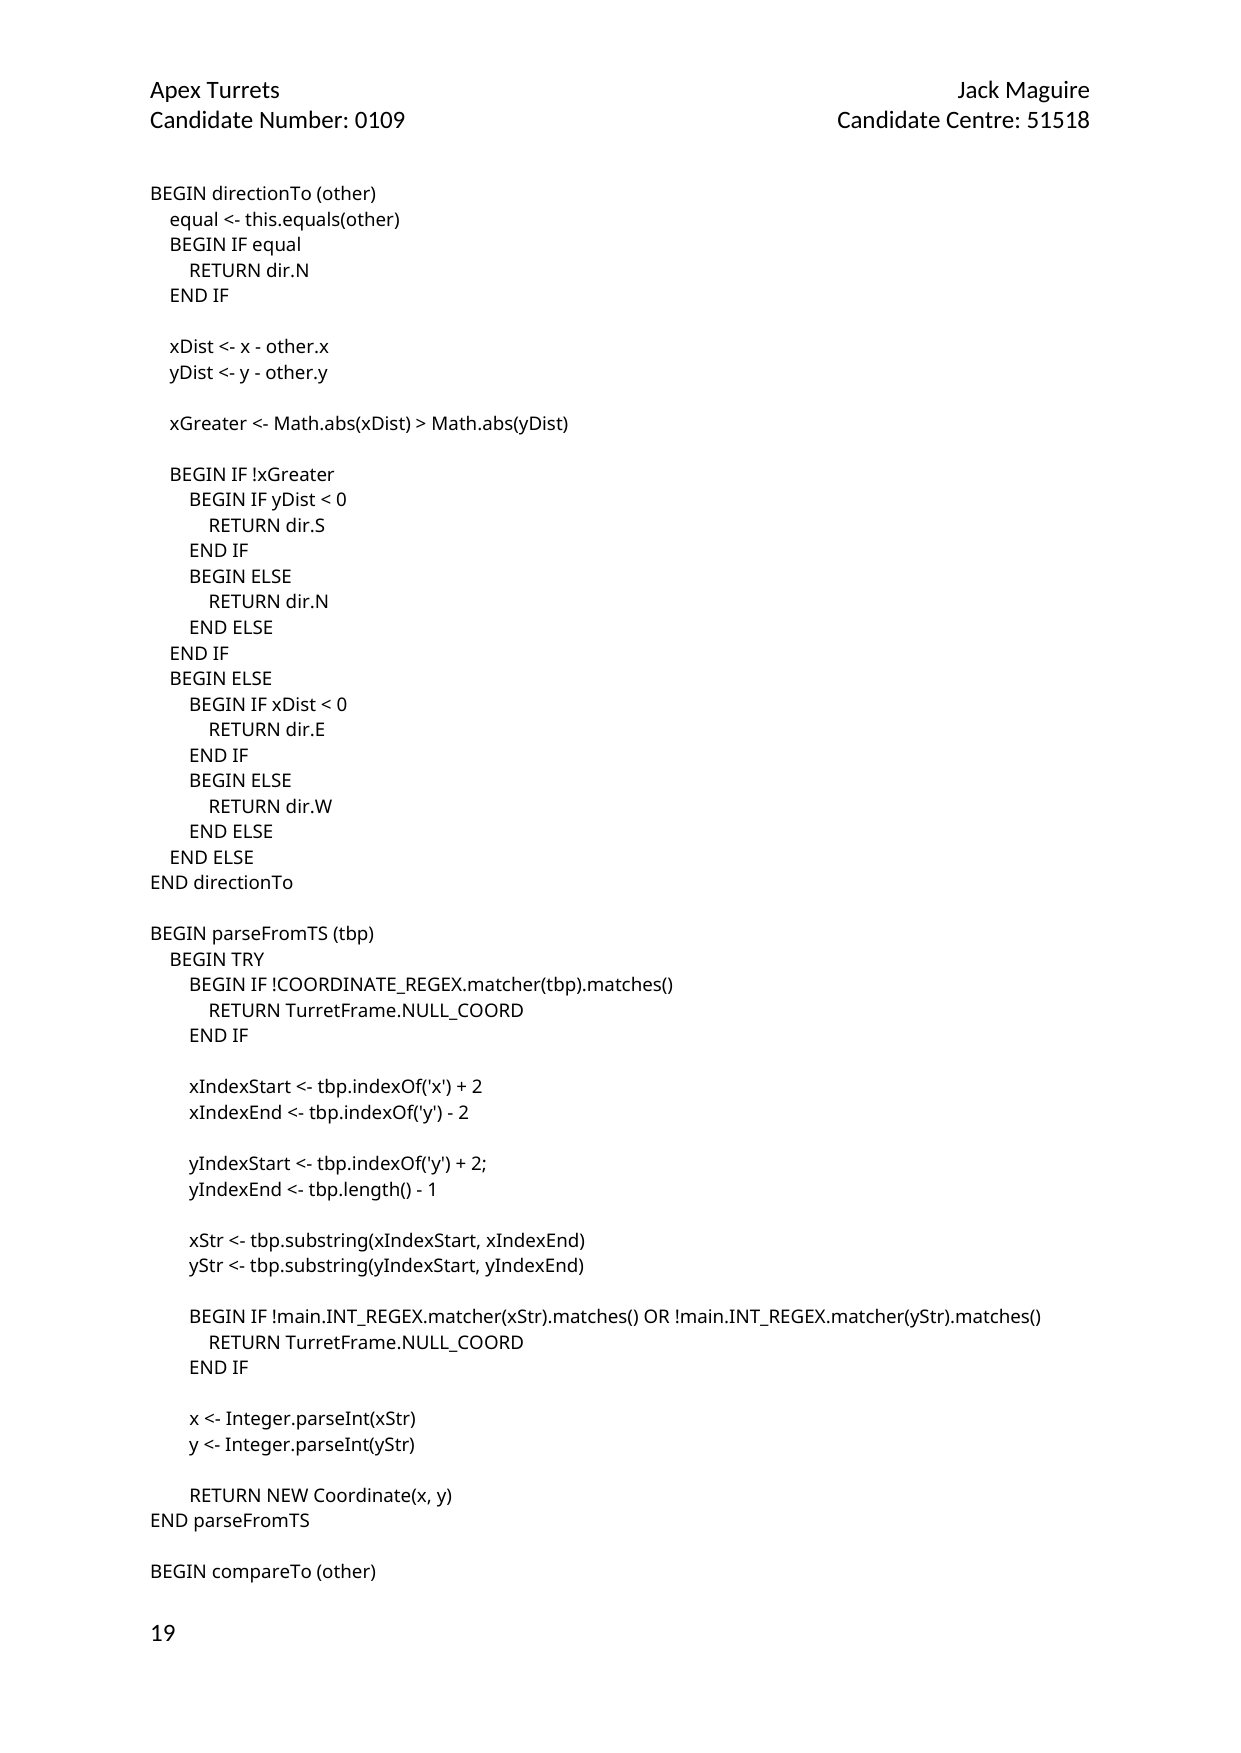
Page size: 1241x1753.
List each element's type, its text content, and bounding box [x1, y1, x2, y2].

text xStr <- tbp.substring(xIndexStart, xIndexEnd) [150, 1227, 1090, 1252]
text END IF [150, 283, 1090, 308]
text BEGIN directionTo (other) [150, 181, 1090, 206]
text xIndexStart <- tbp.indexOf('x') + 2 [150, 1074, 1090, 1099]
text RETURN TurretFrame.NULL_COORD [150, 1329, 1090, 1354]
text RETURN dir.N [150, 257, 1090, 283]
text BEGIN parseFromTS (tbp) [150, 921, 1090, 946]
text RETURN dir.S [150, 512, 1090, 538]
text END parseFromTS [150, 1508, 1090, 1533]
text BEGIN IF !COORDINATE_REGEX.matcher(tbp).matches() [150, 972, 1090, 997]
text xGreater <- Math.abs(xDist) > Math.abs(yDist) [150, 410, 1090, 436]
text BEGIN IF xDist < 0 [150, 691, 1090, 716]
text RETURN dir.E [150, 716, 1090, 742]
text yDist <- y - other.y [150, 359, 1090, 385]
text END IF [150, 538, 1090, 563]
text END directionTo [150, 869, 1090, 895]
text BEGIN TRY [150, 946, 1090, 972]
text BEGIN IF !xGreater [150, 461, 1090, 487]
text BEGIN IF equal [150, 232, 1090, 257]
text xIndexEnd <- tbp.indexOf('y') - 2 [150, 1099, 1090, 1125]
text equal <- this.equals(other) [150, 206, 1090, 232]
text x <- Integer.parseInt(xStr) [150, 1406, 1090, 1431]
text yIndexEnd <- tbp.length() - 1 [150, 1176, 1090, 1201]
text BEGIN ELSE [150, 767, 1090, 793]
text xDist <- x - other.x [150, 334, 1090, 359]
text END ELSE [150, 818, 1090, 844]
text RETURN NEW Coordinate(x, y) [150, 1482, 1090, 1508]
text BEGIN IF yDist < 0 [150, 487, 1090, 512]
text END IF [150, 640, 1090, 665]
text yStr <- tbp.substring(yIndexStart, yIndexEnd) [150, 1252, 1090, 1278]
text END IF [150, 742, 1090, 767]
text RETURN TurretFrame.NULL_COORD [150, 997, 1090, 1023]
text END ELSE [150, 844, 1090, 869]
text END IF [150, 1354, 1090, 1380]
text BEGIN ELSE [150, 563, 1090, 589]
text yIndexStart <- tbp.indexOf('y') + 2; [150, 1150, 1090, 1176]
text BEGIN IF !main.INT_REGEX.matcher(xStr).matches() OR !main.INT_REGEX.matcher(yStr).matches() [150, 1303, 1090, 1329]
text END ELSE [150, 614, 1090, 640]
text RETURN dir.W [150, 793, 1090, 818]
text y <- Integer.parseInt(yStr) [150, 1431, 1090, 1457]
text END IF [150, 1023, 1090, 1048]
text BEGIN compareTo (other) [150, 1559, 1090, 1584]
text BEGIN ELSE [150, 665, 1090, 691]
text RETURN dir.N [150, 589, 1090, 614]
